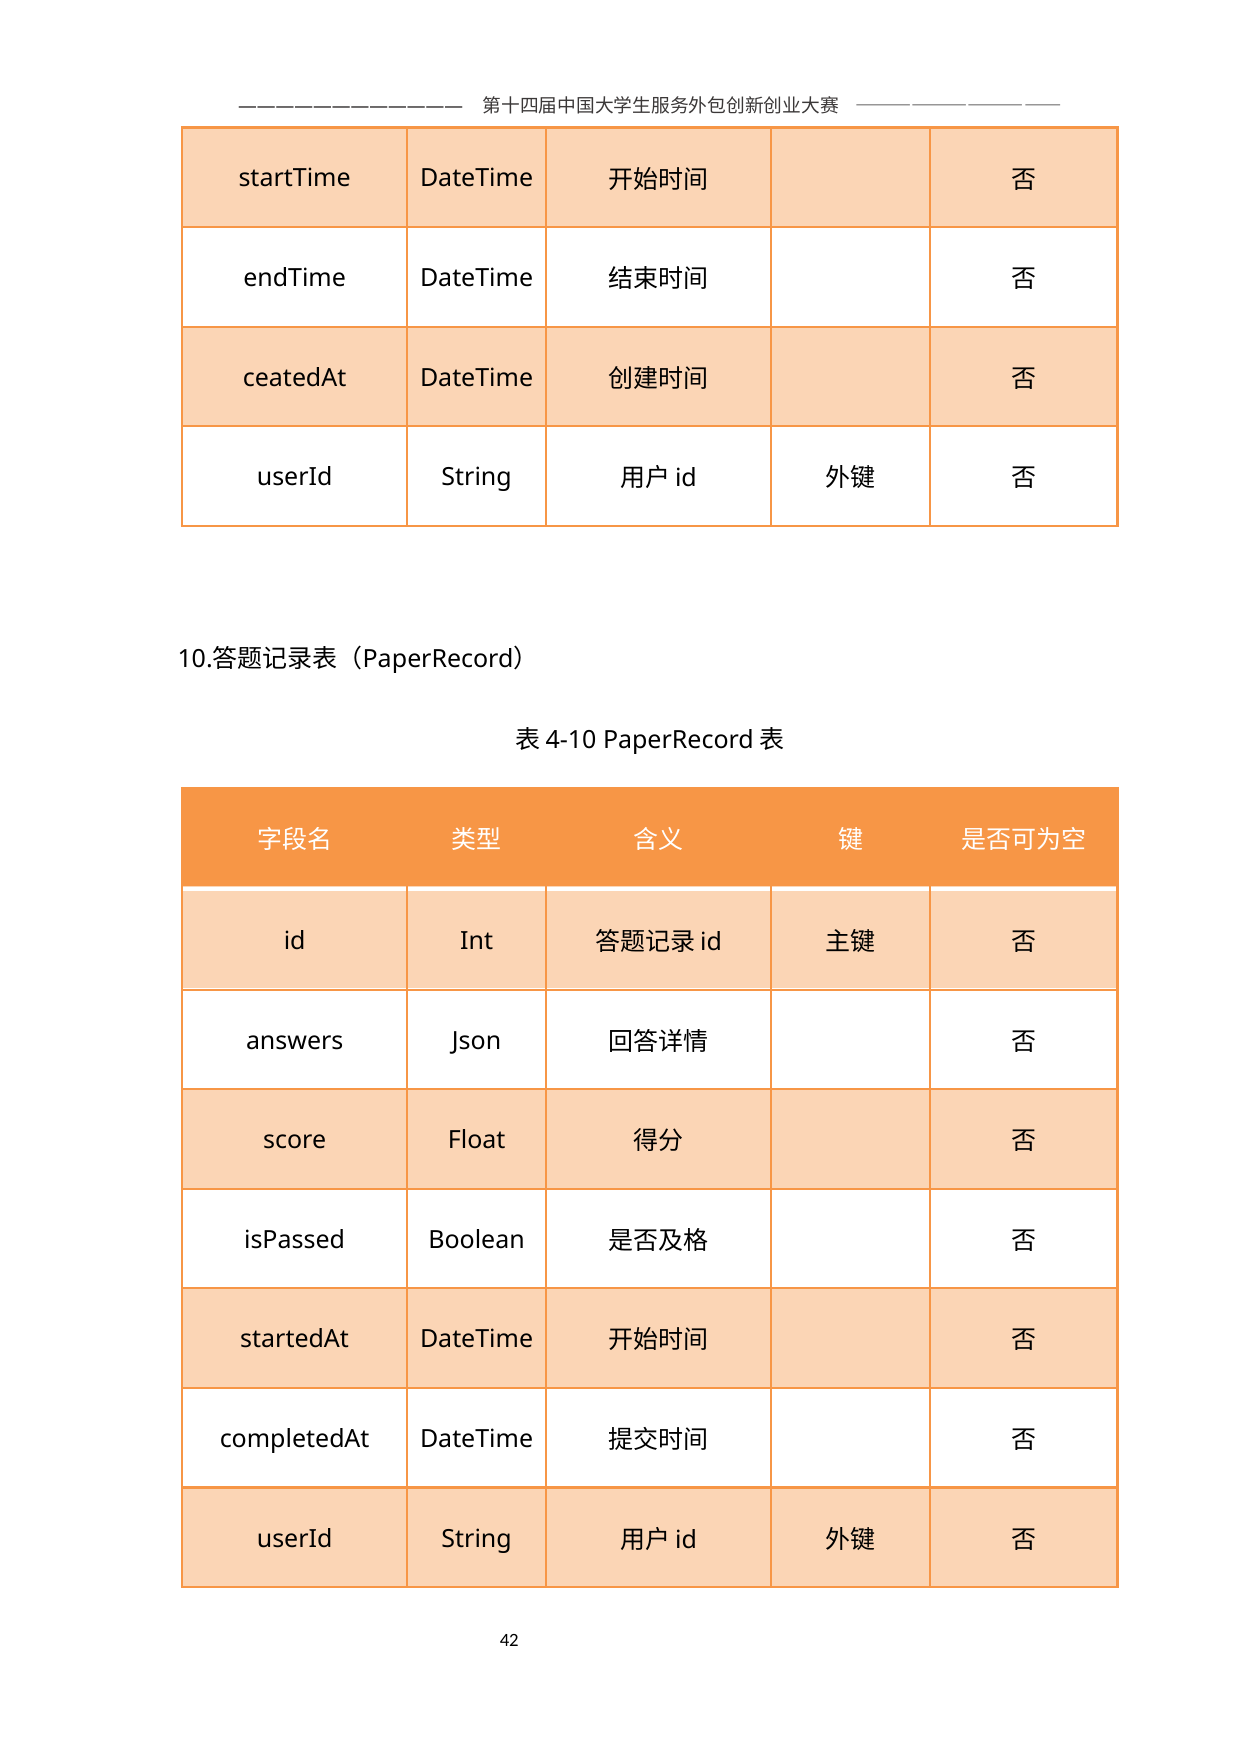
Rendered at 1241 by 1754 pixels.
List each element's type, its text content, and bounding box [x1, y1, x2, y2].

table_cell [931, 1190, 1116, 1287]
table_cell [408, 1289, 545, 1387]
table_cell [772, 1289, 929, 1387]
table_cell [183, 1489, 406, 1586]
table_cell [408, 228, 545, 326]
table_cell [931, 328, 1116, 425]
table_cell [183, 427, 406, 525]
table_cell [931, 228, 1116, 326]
text 10.答题记录表（PaperRecord） [177, 624, 1122, 689]
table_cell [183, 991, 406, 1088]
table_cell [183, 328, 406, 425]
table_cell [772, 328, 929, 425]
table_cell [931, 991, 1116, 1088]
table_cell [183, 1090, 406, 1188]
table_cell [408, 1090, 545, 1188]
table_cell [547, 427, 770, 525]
text 表4-10 PaperRecord表 [177, 706, 1122, 771]
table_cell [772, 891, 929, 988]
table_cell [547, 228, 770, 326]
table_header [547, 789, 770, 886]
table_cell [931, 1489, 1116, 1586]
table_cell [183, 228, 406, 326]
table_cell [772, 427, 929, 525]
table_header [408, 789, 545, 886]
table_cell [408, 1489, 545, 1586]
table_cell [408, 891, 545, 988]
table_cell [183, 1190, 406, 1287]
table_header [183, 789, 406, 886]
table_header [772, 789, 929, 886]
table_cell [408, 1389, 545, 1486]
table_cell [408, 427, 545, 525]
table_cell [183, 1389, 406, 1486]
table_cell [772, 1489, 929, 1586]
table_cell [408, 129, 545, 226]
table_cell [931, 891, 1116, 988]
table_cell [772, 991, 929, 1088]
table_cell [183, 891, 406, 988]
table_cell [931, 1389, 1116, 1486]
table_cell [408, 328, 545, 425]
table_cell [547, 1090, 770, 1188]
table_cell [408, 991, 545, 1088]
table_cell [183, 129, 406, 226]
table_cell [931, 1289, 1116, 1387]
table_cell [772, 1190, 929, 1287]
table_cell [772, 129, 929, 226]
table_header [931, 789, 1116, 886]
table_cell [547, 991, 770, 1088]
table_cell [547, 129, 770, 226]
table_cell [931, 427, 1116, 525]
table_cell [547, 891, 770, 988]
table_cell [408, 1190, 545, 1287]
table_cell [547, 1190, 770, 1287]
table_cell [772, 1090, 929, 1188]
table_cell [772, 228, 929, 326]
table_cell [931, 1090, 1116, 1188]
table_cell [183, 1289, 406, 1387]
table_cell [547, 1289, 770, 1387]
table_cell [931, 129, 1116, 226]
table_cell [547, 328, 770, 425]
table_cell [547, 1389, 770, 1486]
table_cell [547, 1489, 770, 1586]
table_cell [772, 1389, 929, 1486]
